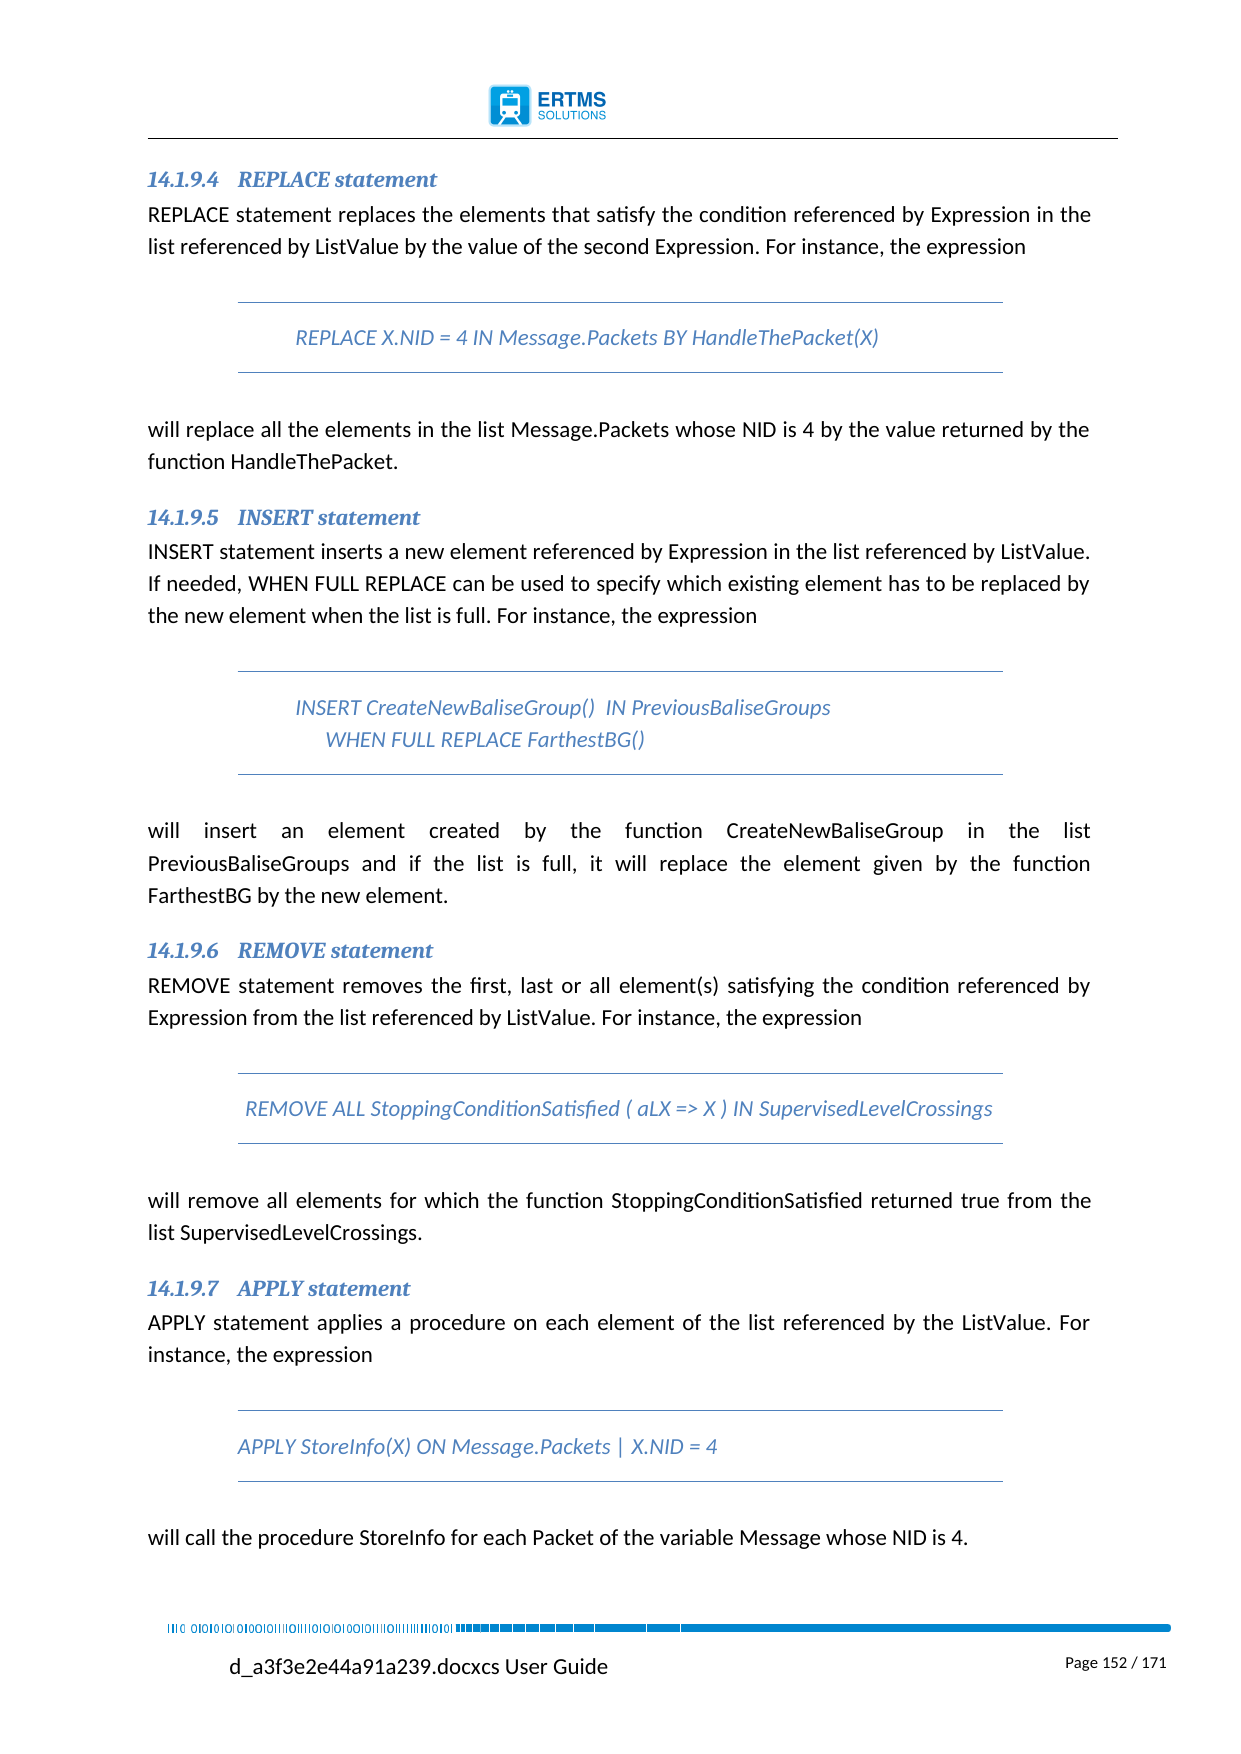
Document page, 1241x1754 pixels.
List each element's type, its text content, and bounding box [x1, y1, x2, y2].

text REMOVE statement removes the first, last or all element(s) satisfying the condition referenced by Expression from the list referenced by ListValue. For instance, the expression [148, 971, 1093, 1031]
text INSERT statement inserts a new element referenced by Expression in the list referenced by ListValue. If needed, WHEN FULL REPLACE can be used to specify which existing element has to be replaced by the new element when the list is full. For instance, the expression [148, 537, 1093, 629]
text will remove all elements for which the function StoppingConditionSatisfied returned true from the list SupervisedLevelCrossings. [148, 1186, 1093, 1246]
text APPLY statement applies a procedure on each element of the list referenced by the ListValue. For instance, the expression [148, 1308, 1093, 1368]
text will insert an element created by the function CreateNewBaliseGroup in the list PreviousBaliseGroups and if the list is full, it will replace the element given by the function FarthestBG by the new element. [148, 817, 1093, 909]
picture [477, 73, 617, 138]
subtitle REPLACE statement [148, 167, 1093, 193]
subtitle APPLY statement [148, 1276, 1093, 1302]
text REMOVE ALL StoppingConditionSatisfied ( aLX => X ) IN SupervisedLevelCrossings [238, 1074, 1003, 1143]
subtitle REMOVE statement [148, 938, 1093, 964]
text INSERT CreateNewBaliseGroup() IN PreviousBaliseGroups WHEN FULL REPLACE FarthestBG() [238, 672, 1003, 774]
text will replace all the elements in the list Message.Packets whose NID is 4 by the value returned by the function HandleThePacket. [148, 415, 1093, 475]
picture [167, 1624, 1171, 1633]
subtitle INSERT statement [148, 504, 1093, 531]
text REPLACE statement replaces the elements that satisfy the condition referenced by Expression in the list referenced by ListValue by the value of the second Expression. For instance, the expression [148, 200, 1093, 260]
text will call the procedure StoreInfo for each Packet of the variable Message whose NID is 4. [148, 1523, 1093, 1551]
text APPLY StoreInfo(X) ON Message.Packets | X.NID = 4 [238, 1411, 1003, 1481]
text REPLACE X.NID = 4 IN Message.Packets BY HandleThePacket(X) [238, 303, 1003, 372]
